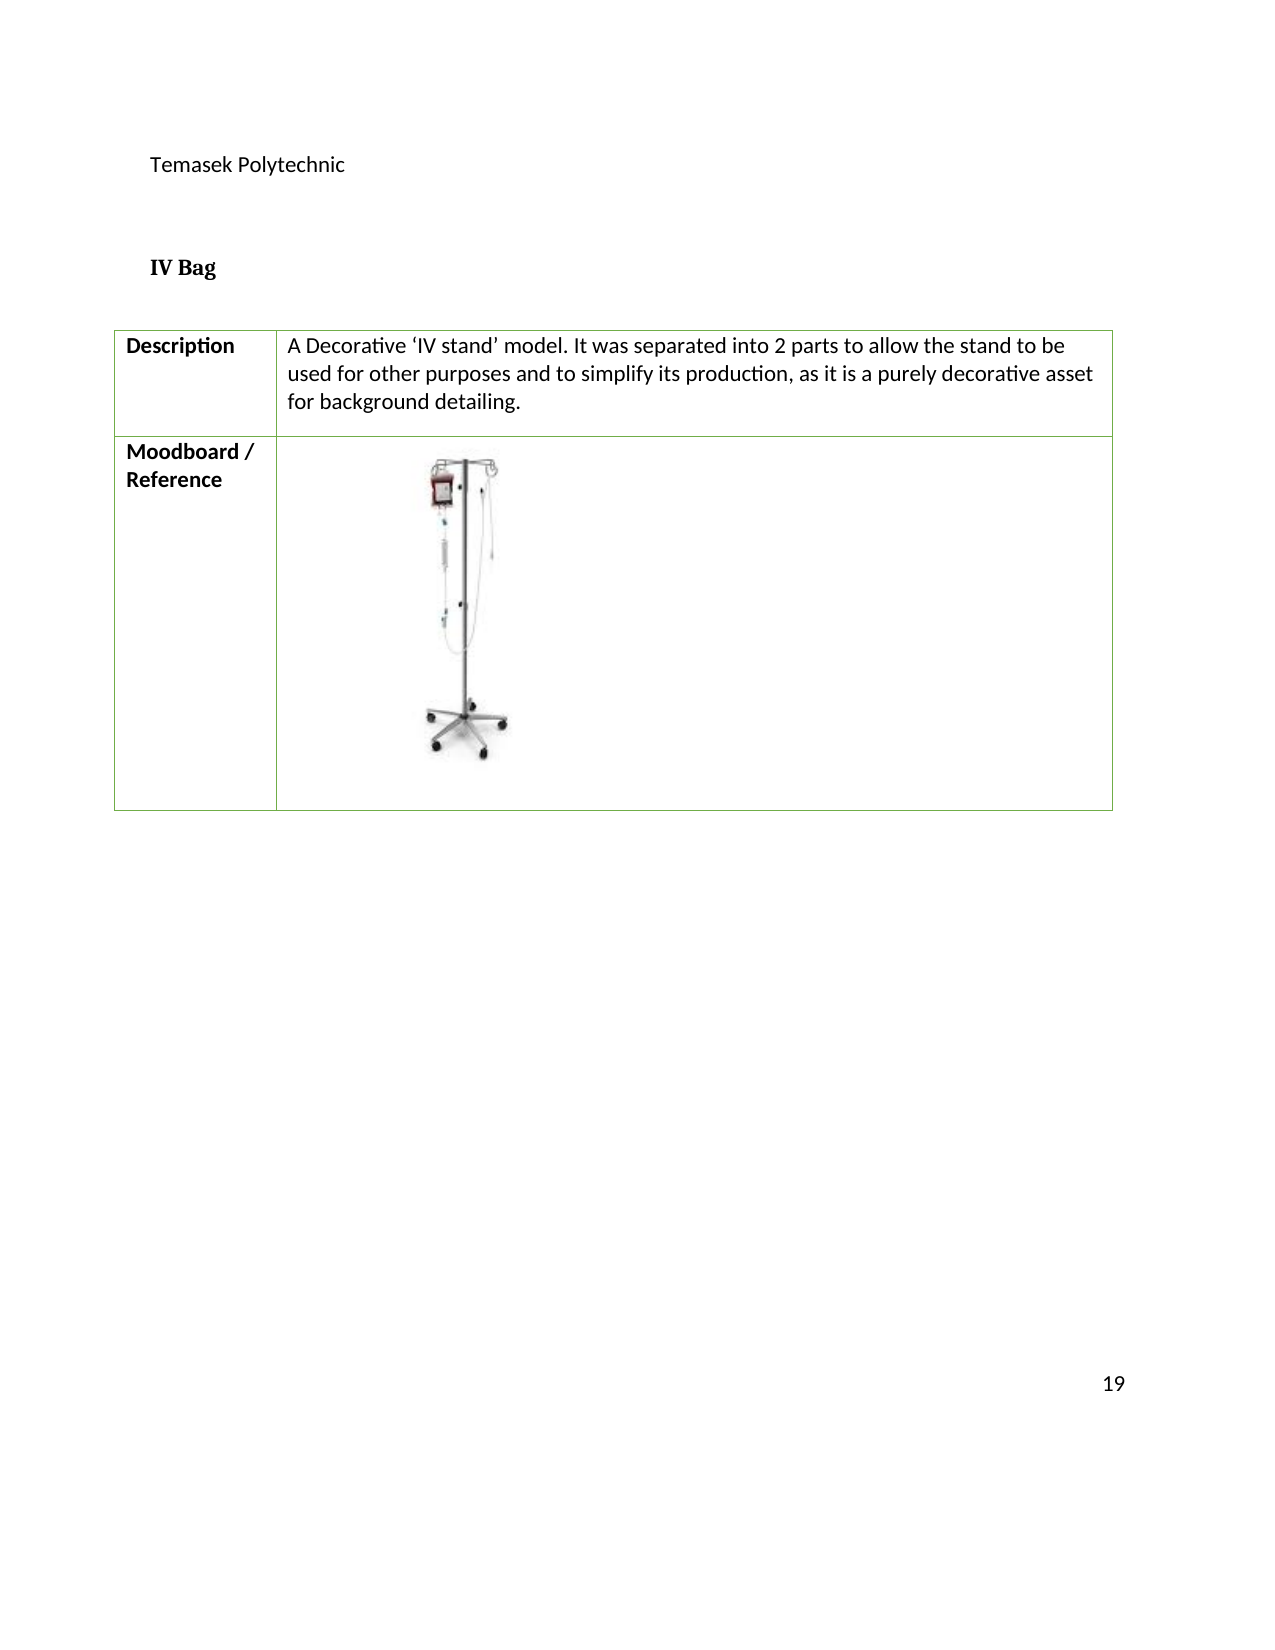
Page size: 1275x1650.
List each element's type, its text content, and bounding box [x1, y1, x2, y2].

subtitle IV Bag [150, 255, 1125, 281]
table_cell Moodboard / Reference [115, 437, 276, 809]
table_header A Decorative ‘IV stand’ model. It was separated into 2 parts to allow the stand to be used for other purposes and to simplify its production, as it is a purely decorative asset for background detailing. [277, 331, 1112, 436]
table_header Description [115, 331, 276, 436]
table_cell [277, 437, 1112, 809]
picture [287, 437, 639, 789]
